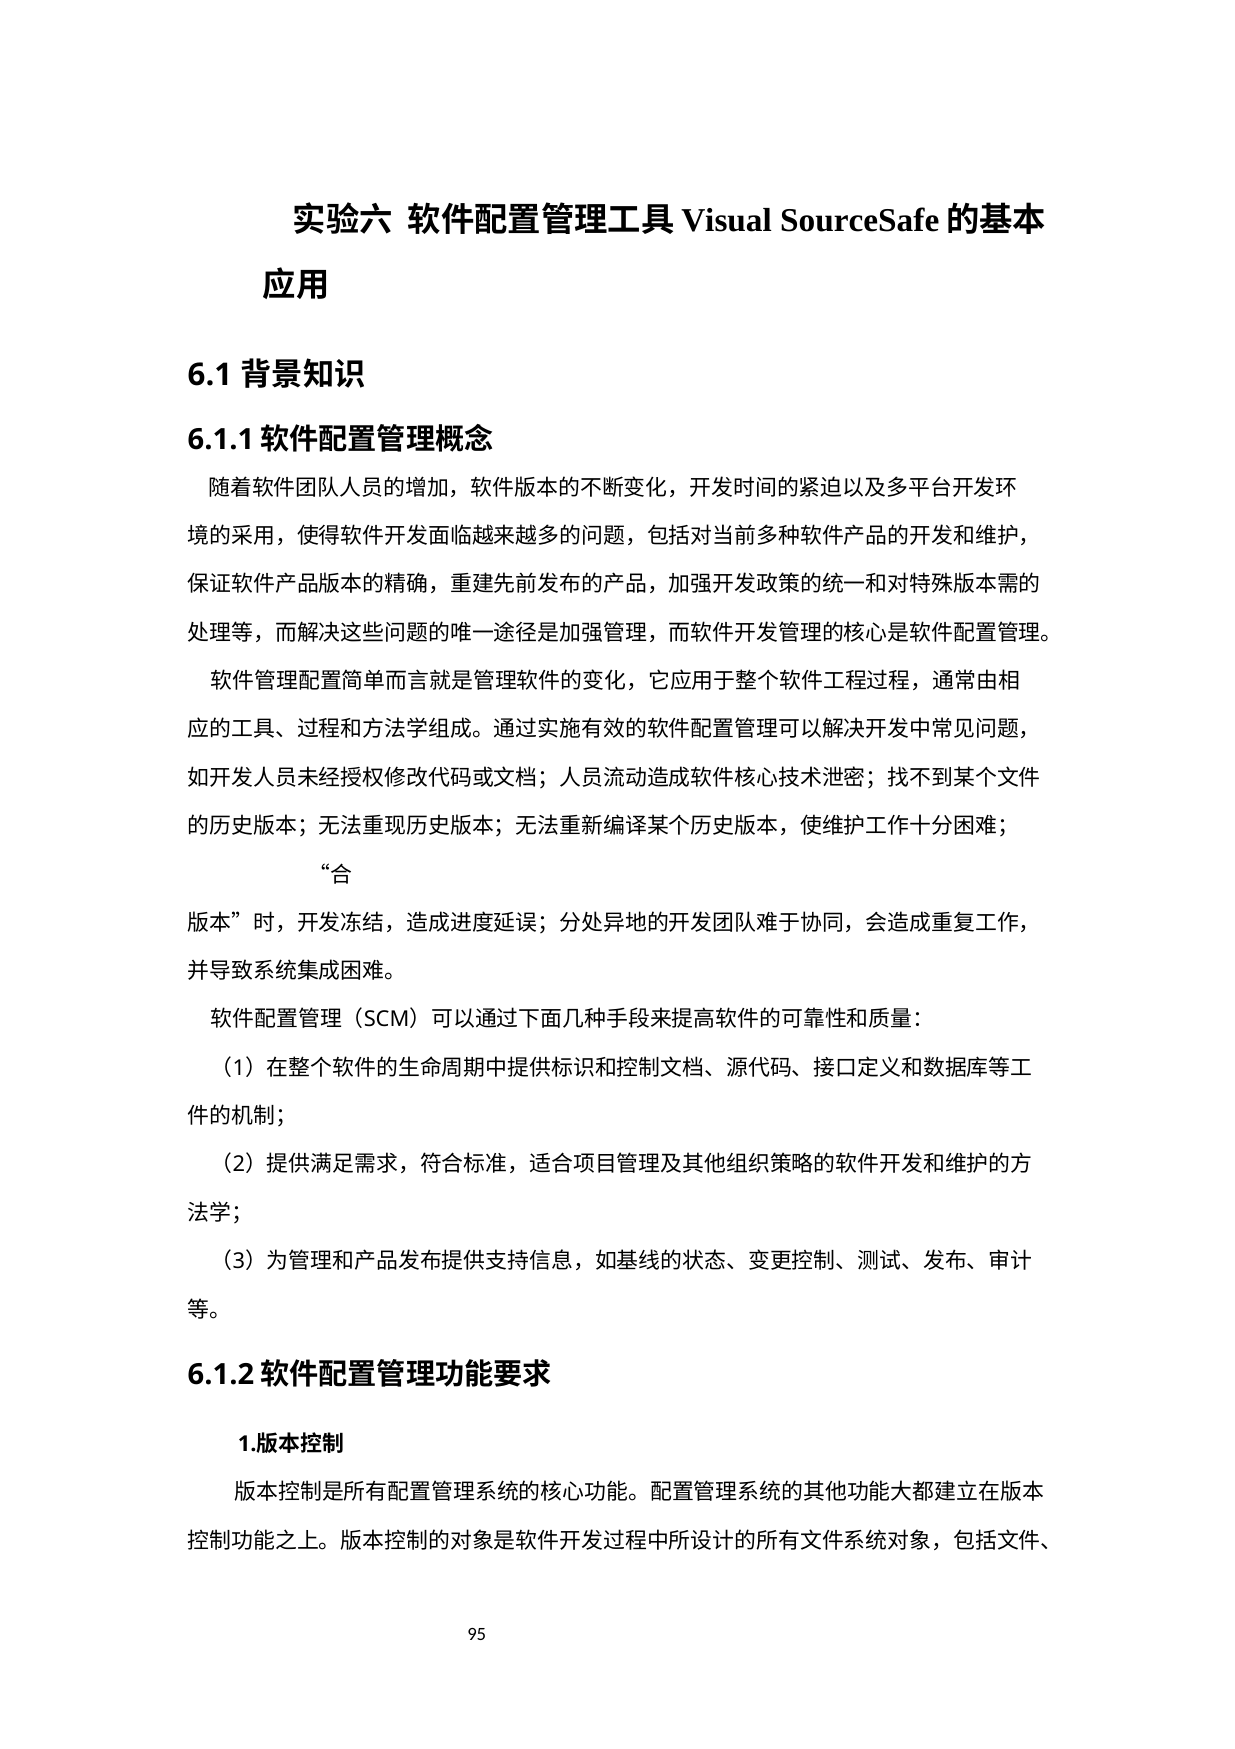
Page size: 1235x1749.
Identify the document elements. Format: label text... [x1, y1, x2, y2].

text 境的采用，使得软件开发面临越来越多的问题，包括对当前多种软件产品的开发和维护， [187, 517, 1047, 550]
text 应的工具、过程和方法学组成。通过实施有效的软件配置管理可以解决开发中常见问题， [187, 711, 1047, 743]
text 等。 [187, 1291, 1047, 1324]
text （2）提供满足需求，符合标准，适合项目管理及其他组织策略的软件开发和维护的方 [187, 1146, 1047, 1179]
text 软件管理配置简单而言就是管理软件的变化，它应用于整个软件工程过程，通常由相 [187, 662, 1047, 695]
text 并导致系统集成困难。 [187, 953, 1047, 985]
text 处理等，而解决这些问题的唯一途径是加强管理，而软件开发管理的核心是软件配置管理。 [187, 614, 1047, 647]
text 法学； [187, 1194, 1047, 1227]
list 版本控制 [187, 1426, 1047, 1458]
text 随着软件团队人员的增加，软件版本的不断变化，开发时间的紧迫以及多平台开发环 [187, 469, 1047, 502]
text 件的机制； [187, 1098, 1047, 1130]
text （1）在整个软件的生命周期中提供标识和控制文档、源代码、接口定义和数据库等工 [187, 1049, 1047, 1082]
text 6.1 背景知识 [187, 339, 1047, 404]
text 如开发人员未经授权修改代码或文档；人员流动造成软件核心技术泄密；找不到某个文件 [187, 759, 1047, 792]
text 保证软件产品版本的精确，重建先前发布的产品，加强开发政策的统一和对特殊版本需的 [187, 566, 1047, 598]
text （3）为管理和产品发布提供支持信息，如基线的状态、变更控制、测试、发布、审计 [187, 1243, 1047, 1275]
text 6.1.2软件配置管理功能要求 [187, 1339, 1047, 1404]
text 的历史版本；无法重现历史版本；无法重新编译某个历史版本，使维护工作十分困难；“合 [187, 807, 1047, 889]
subtitle 实验六 软件配置管理工具Visual SourceSafe的基本应用 [262, 184, 1047, 314]
text 版本”时，开发冻结，造成进度延误；分处异地的开发团队难于协同，会造成重复工作， [187, 904, 1047, 937]
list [187, 1474, 1047, 1555]
text 软件配置管理（SCM）可以通过下面几种手段来提高软件的可靠性和质量： [187, 1001, 1047, 1034]
text 6.1.1软件配置管理概念 [187, 404, 1047, 469]
